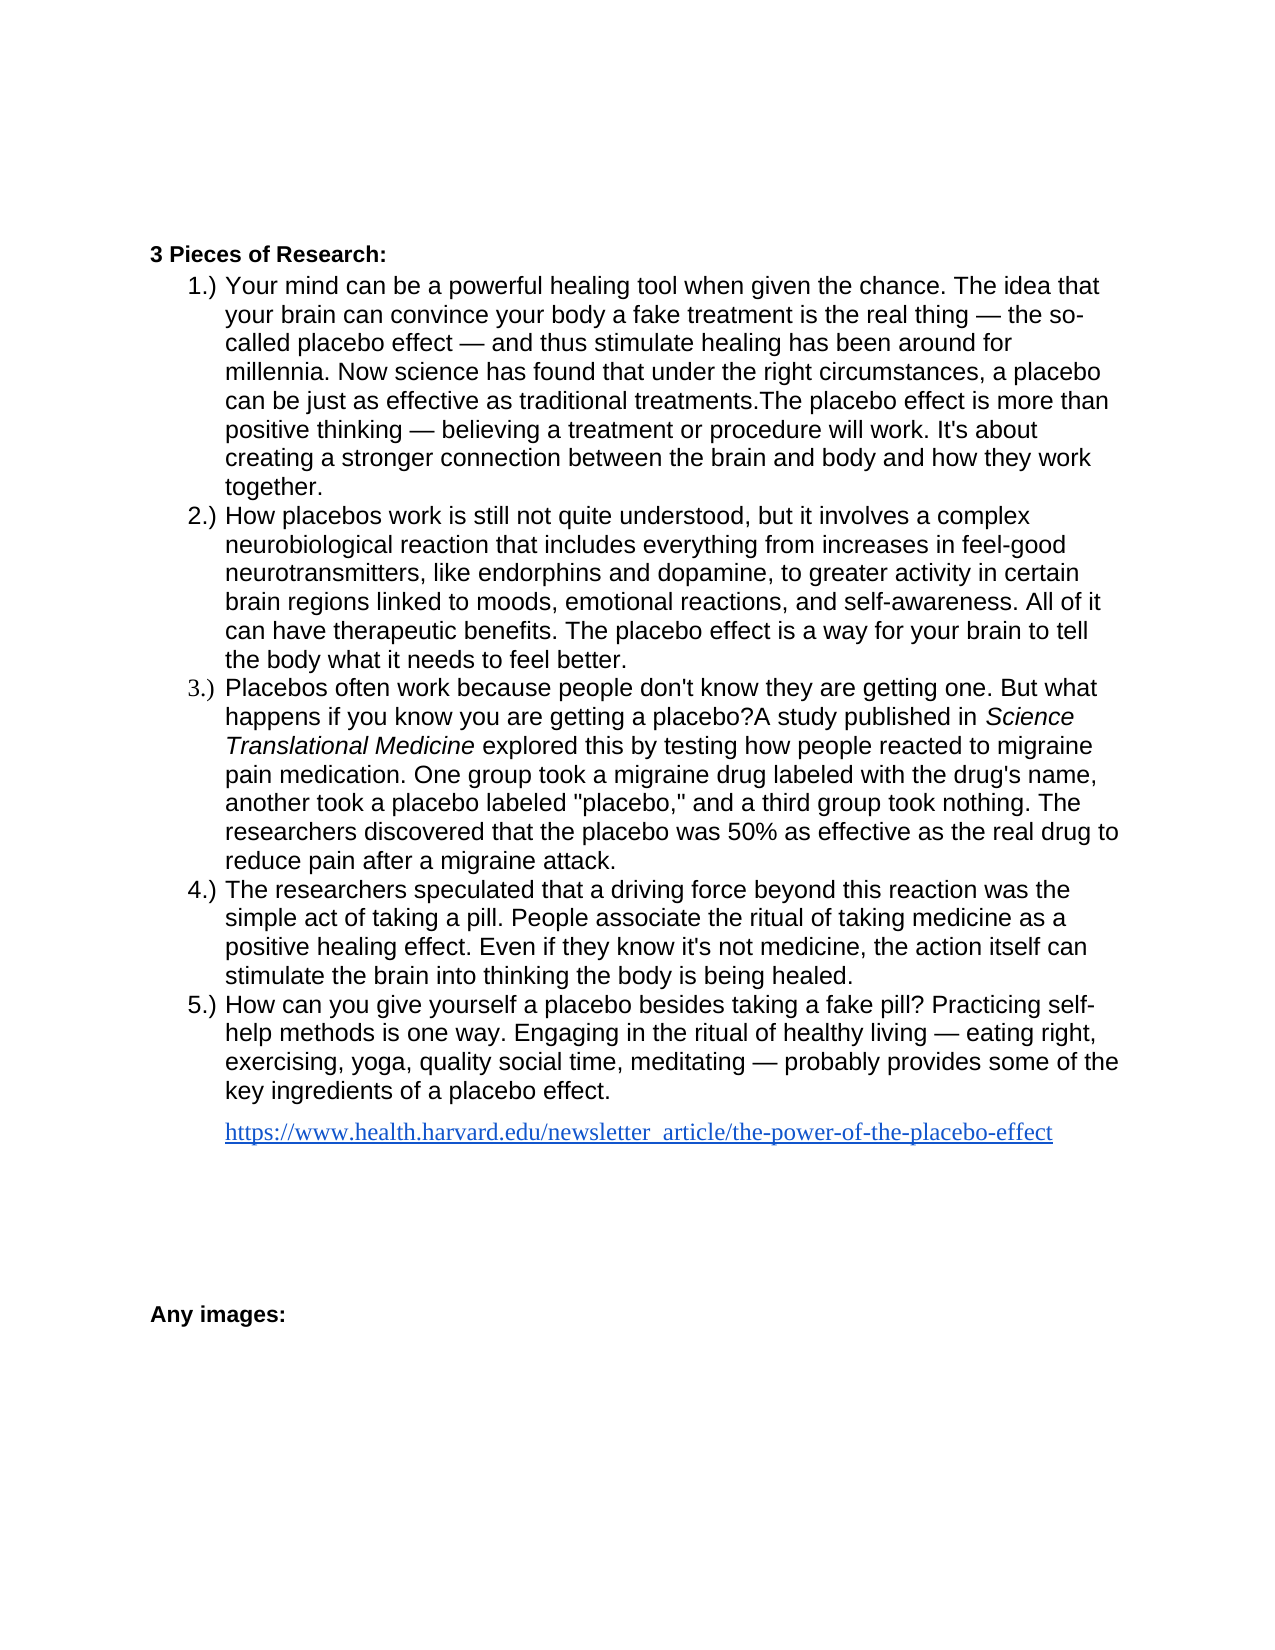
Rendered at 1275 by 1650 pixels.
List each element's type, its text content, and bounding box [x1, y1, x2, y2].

text https://www.health.harvard.edu/newsletter_article/the-power-of-the-placebo-effect [225, 1117, 1125, 1146]
text Any images: [150, 1301, 1125, 1328]
list The researchers speculated that a driving force beyond this reaction was the simple act of taking a pill. People associate the ritual of taking medicine as a positive healing effect. Even if they know it's not medicine, the action itself can stimulate the brain into thinking the body is being healed. [187, 875, 1125, 990]
list Placebos often work because people don't know they are getting one. But what happens if you know you are getting a placebo?A study published in Science Translational Medicine explored this by testing how people reacted to migraine pain medication. One group took a migraine drug labeled with the drug's name, another took a placebo labeled "placebo," and a third group took nothing. The researchers discovered that the placebo was 50% as effective as the real drug to reduce pain after a migraine attack. [187, 673, 1125, 875]
list How can you give yourself a placebo besides taking a fake pill? Practicing self-help methods is one way. Engaging in the ritual of healthy living — eating right, exercising, yoga, quality social time, meditating — probably provides some of the key ingredients of a placebo effect. [187, 990, 1125, 1105]
text 3 Pieces of Research: [150, 241, 1125, 267]
list Your mind can be a powerful healing tool when given the chance. The idea that your brain can convince your body a fake treatment is the real thing — the so-called placebo effect — and thus stimulate healing has been around for millennia. Now science has found that under the right circumstances, a placebo can be just as effective as traditional treatments.The placebo effect is more than positive thinking — believing a treatment or procedure will work. It's about creating a stronger connection between the brain and body and how they work together. [187, 271, 1125, 501]
list How placebos work is still not quite understood, but it involves a complex neurobiological reaction that includes everything from increases in feel-good neurotransmitters, like endorphins and dopamine, to greater activity in certain brain regions linked to moods, emotional reactions, and self-awareness. All of it can have therapeutic benefits. The placebo effect is a way for your brain to tell the body what it needs to feel better. [187, 501, 1125, 673]
